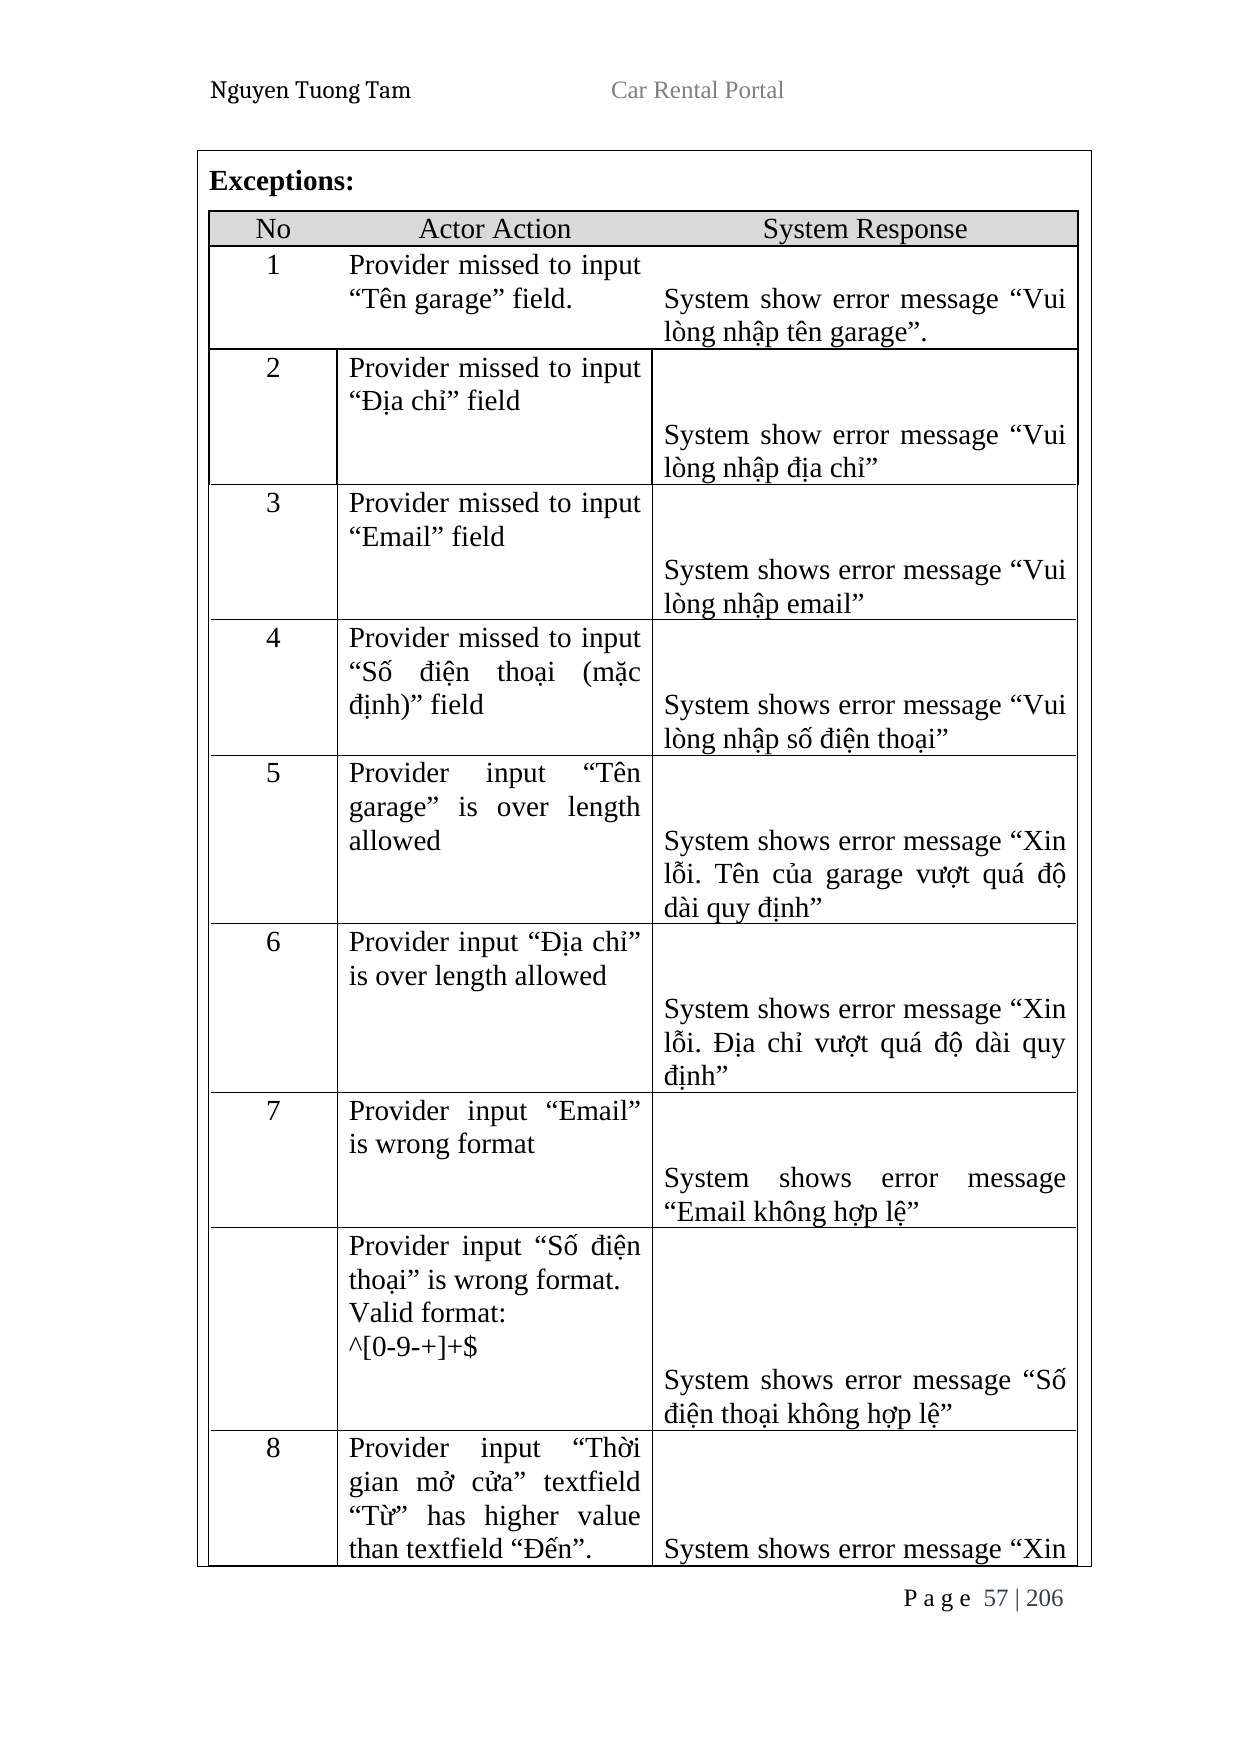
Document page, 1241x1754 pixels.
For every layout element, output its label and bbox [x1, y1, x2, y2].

table_cell [198, 151, 1091, 1566]
